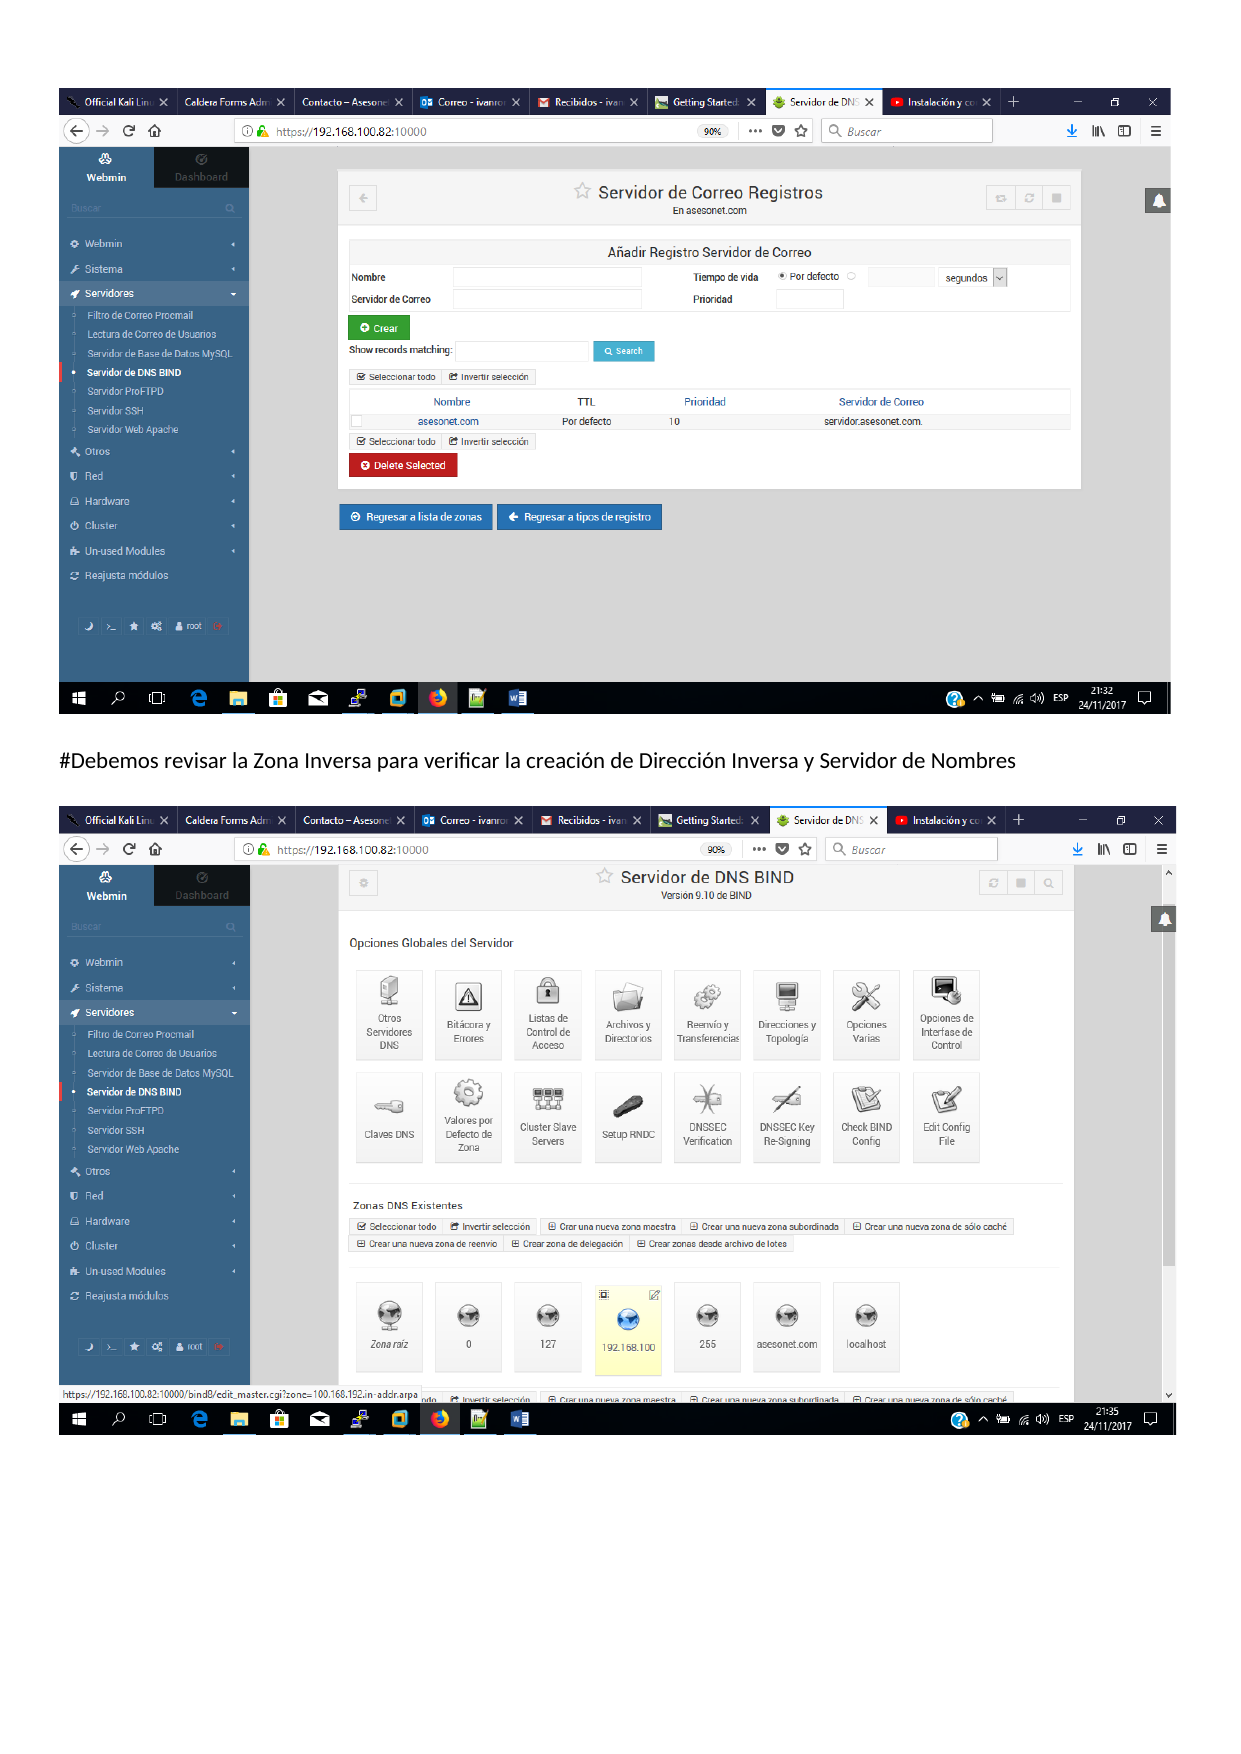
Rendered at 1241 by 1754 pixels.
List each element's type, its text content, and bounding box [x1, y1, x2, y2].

picture [59, 88, 1171, 714]
picture [59, 806, 1177, 1435]
text #Debemos revisar la Zona Inversa para verificar la creación de Dirección Inversa y Servidor de Nombres [59, 746, 1181, 774]
